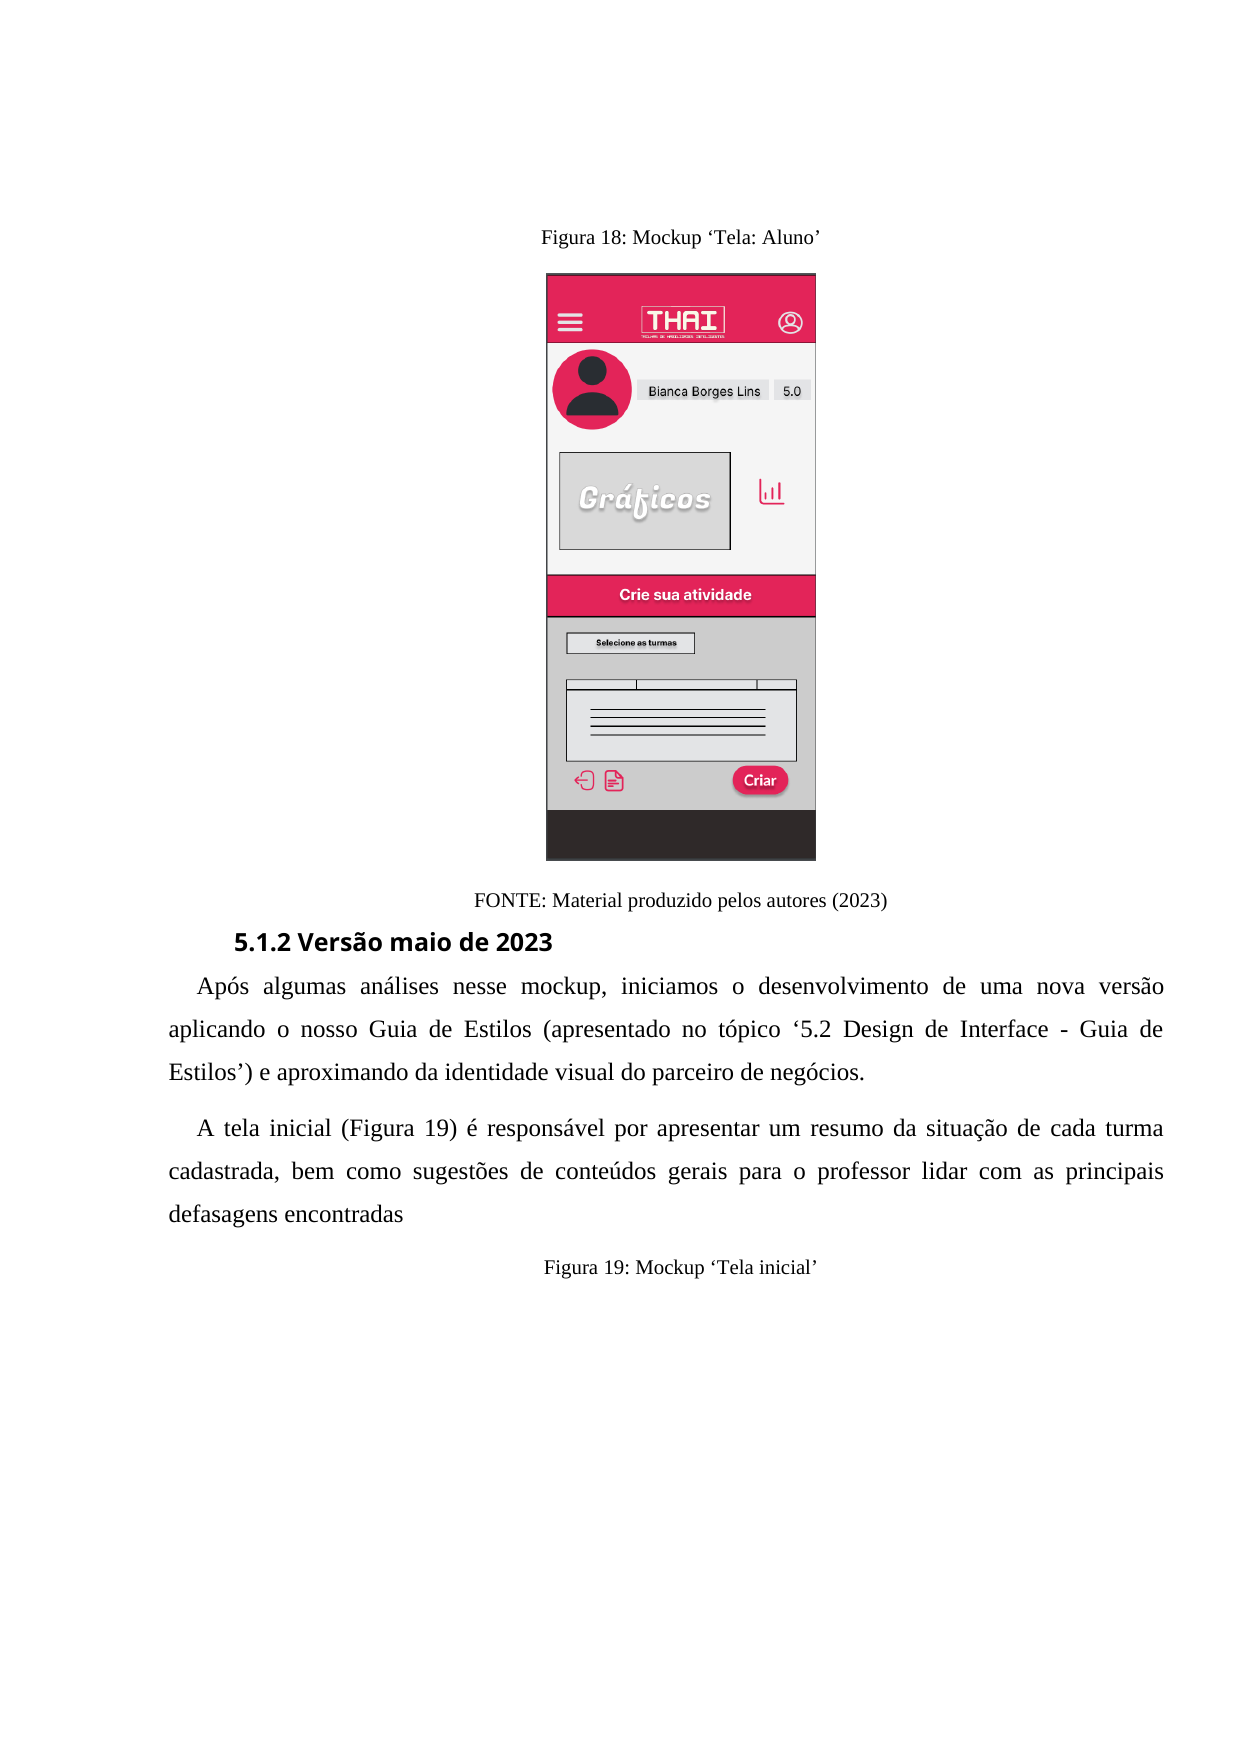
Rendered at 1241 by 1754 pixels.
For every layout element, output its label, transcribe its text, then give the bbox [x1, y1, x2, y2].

text Figura 19: Mockup ‘Tela inicial’ [168, 1255, 1165, 1279]
picture [546, 273, 816, 861]
subtitle 5.1.2 Versão maio de 2023 [234, 924, 1165, 958]
text A tela inicial (Figura 19) é responsável por apresentar um resumo da situação de cada turma cadastrada, bem como sugestões de conteúdos gerais para o professor lidar com as principais defasagens encontradas [168, 1113, 1165, 1228]
text FONTE: Material produzido pelos autores (2023) [168, 888, 1165, 912]
text Após algumas análises nesse mockup, iniciamos o desenvolvimento de uma nova versão aplicando o nosso Guia de Estilos (apresentado no tópico ‘5.2 Design de Interface - Guia de Estilos’) e aproximando da identidade visual do parceiro de negócios. [168, 971, 1165, 1086]
text Figura 18: Mockup ‘Tela: Aluno’ [168, 225, 1165, 249]
